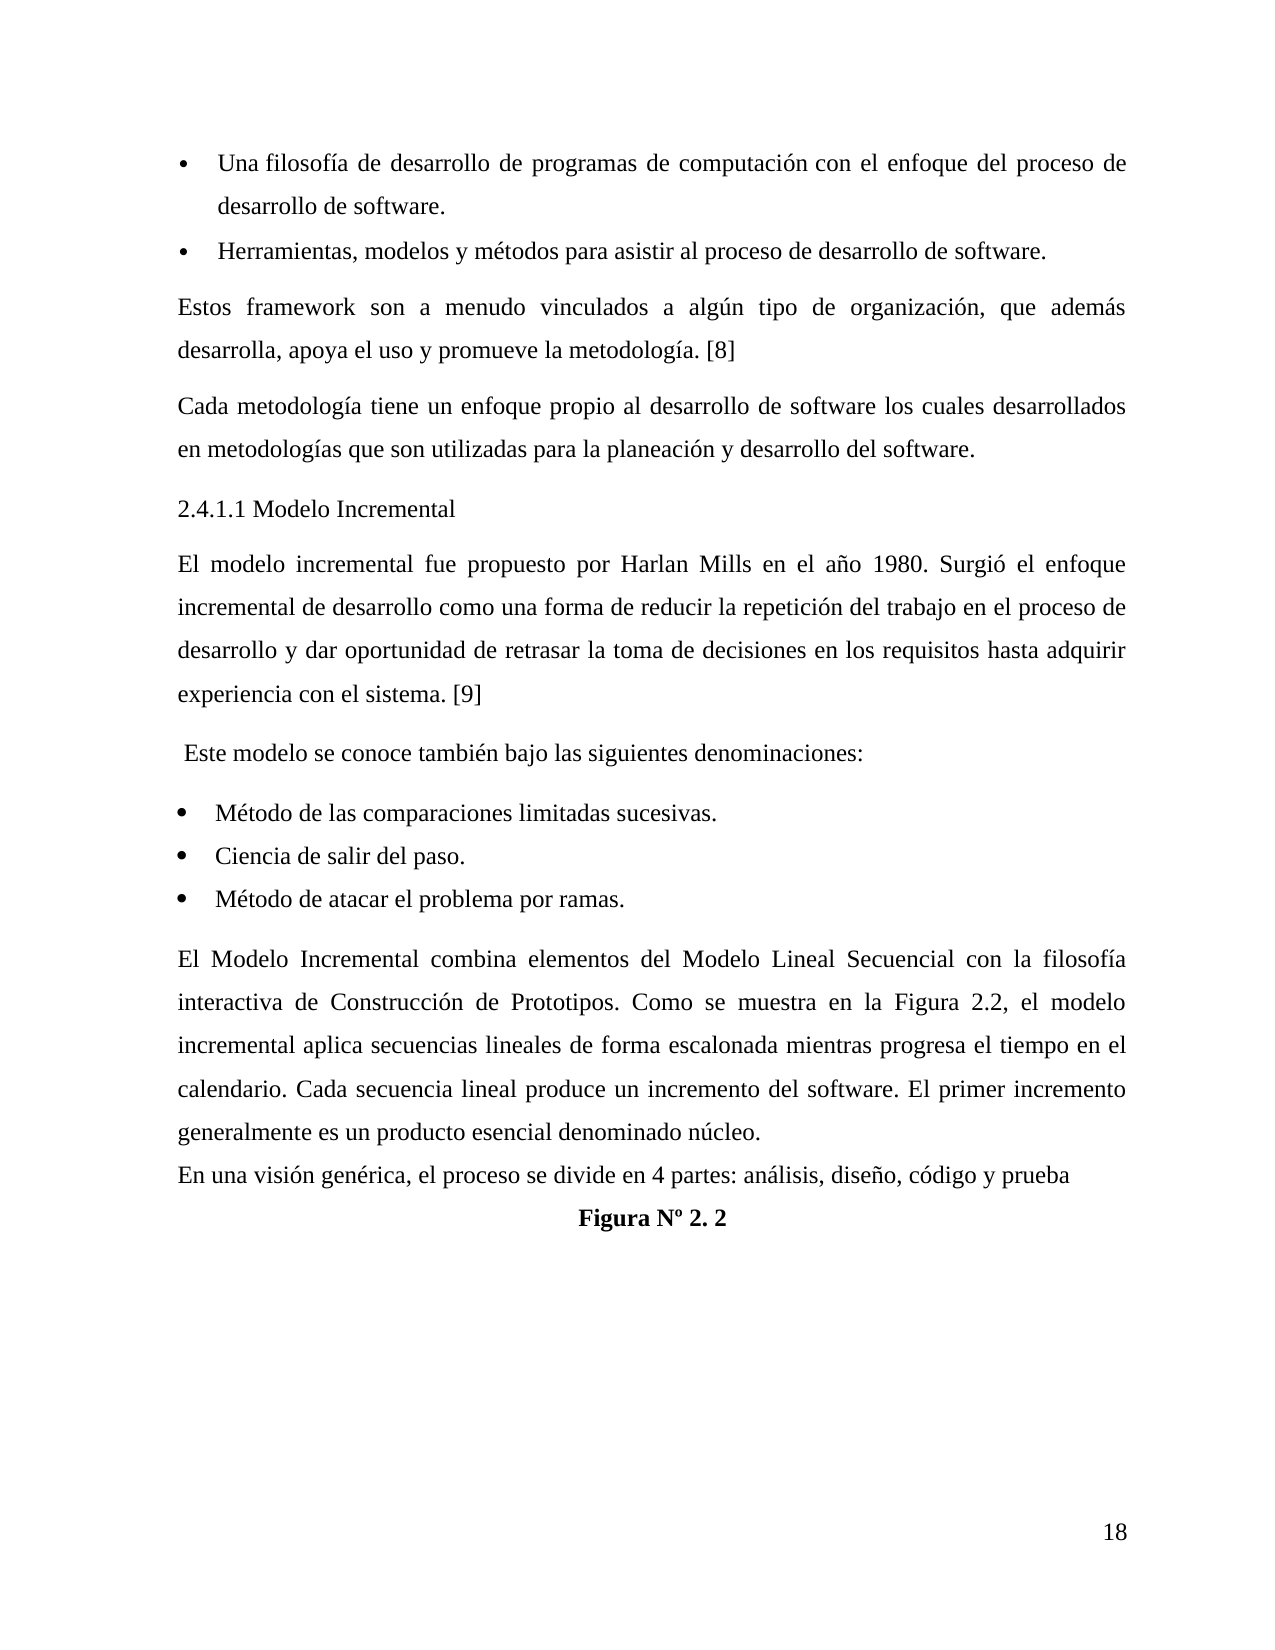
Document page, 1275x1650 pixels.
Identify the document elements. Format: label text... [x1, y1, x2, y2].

text Estos framework son a menudo vinculados a algún tipo de organización, que además desarrolla, apoya el uso y promueve la metodología. [8] [177, 292, 1127, 364]
text El modelo incremental fue propuesto por Harlan Mills en el año 1980. Surgió el enfoque incremental de desarrollo como una forma de reducir la repetición del trabajo en el proceso de desarrollo y dar oportunidad de retrasar la toma de decisiones en los requisitos hasta adquirir experiencia con el sistema. [9] [177, 549, 1127, 707]
subtitle Modelo Incremental [177, 494, 1127, 522]
text Cada metodología tiene un enfoque propio al desarrollo de software los cuales desarrollados en metodologías que son utilizadas para la planeación y desarrollo del software. [177, 391, 1127, 463]
list Una filosofía de desarrollo de programas de computación con el enfoque del proceso de desarrollo de software. [180, 148, 1127, 219]
list Herramientas, modelos y métodos para asistir al proceso de desarrollo de software. [180, 236, 1127, 265]
text Figura Nº 2. 2 [177, 1203, 1127, 1232]
list Método de las comparaciones limitadas sucesivas. [177, 798, 1127, 827]
list Ciencia de salir del paso. [177, 841, 1127, 870]
text Este modelo se conoce también bajo las siguientes denominaciones: [177, 738, 1127, 767]
text En una visión genérica, el proceso se divide en 4 partes: análisis, diseño, código y prueba [177, 1160, 1127, 1189]
text El Modelo Incremental combina elementos del Modelo Lineal Secuencial con la filosofía interactiva de Construcción de Prototipos. Como se muestra en la Figura 2.2, el modelo incremental aplica secuencias lineales de forma escalonada mientras progresa el tiempo en el calendario. Cada secuencia lineal produce un incremento del software. El primer incremento generalmente es un producto esencial denominado núcleo. [177, 944, 1127, 1146]
list Método de atacar el problema por ramas. [177, 884, 1127, 913]
